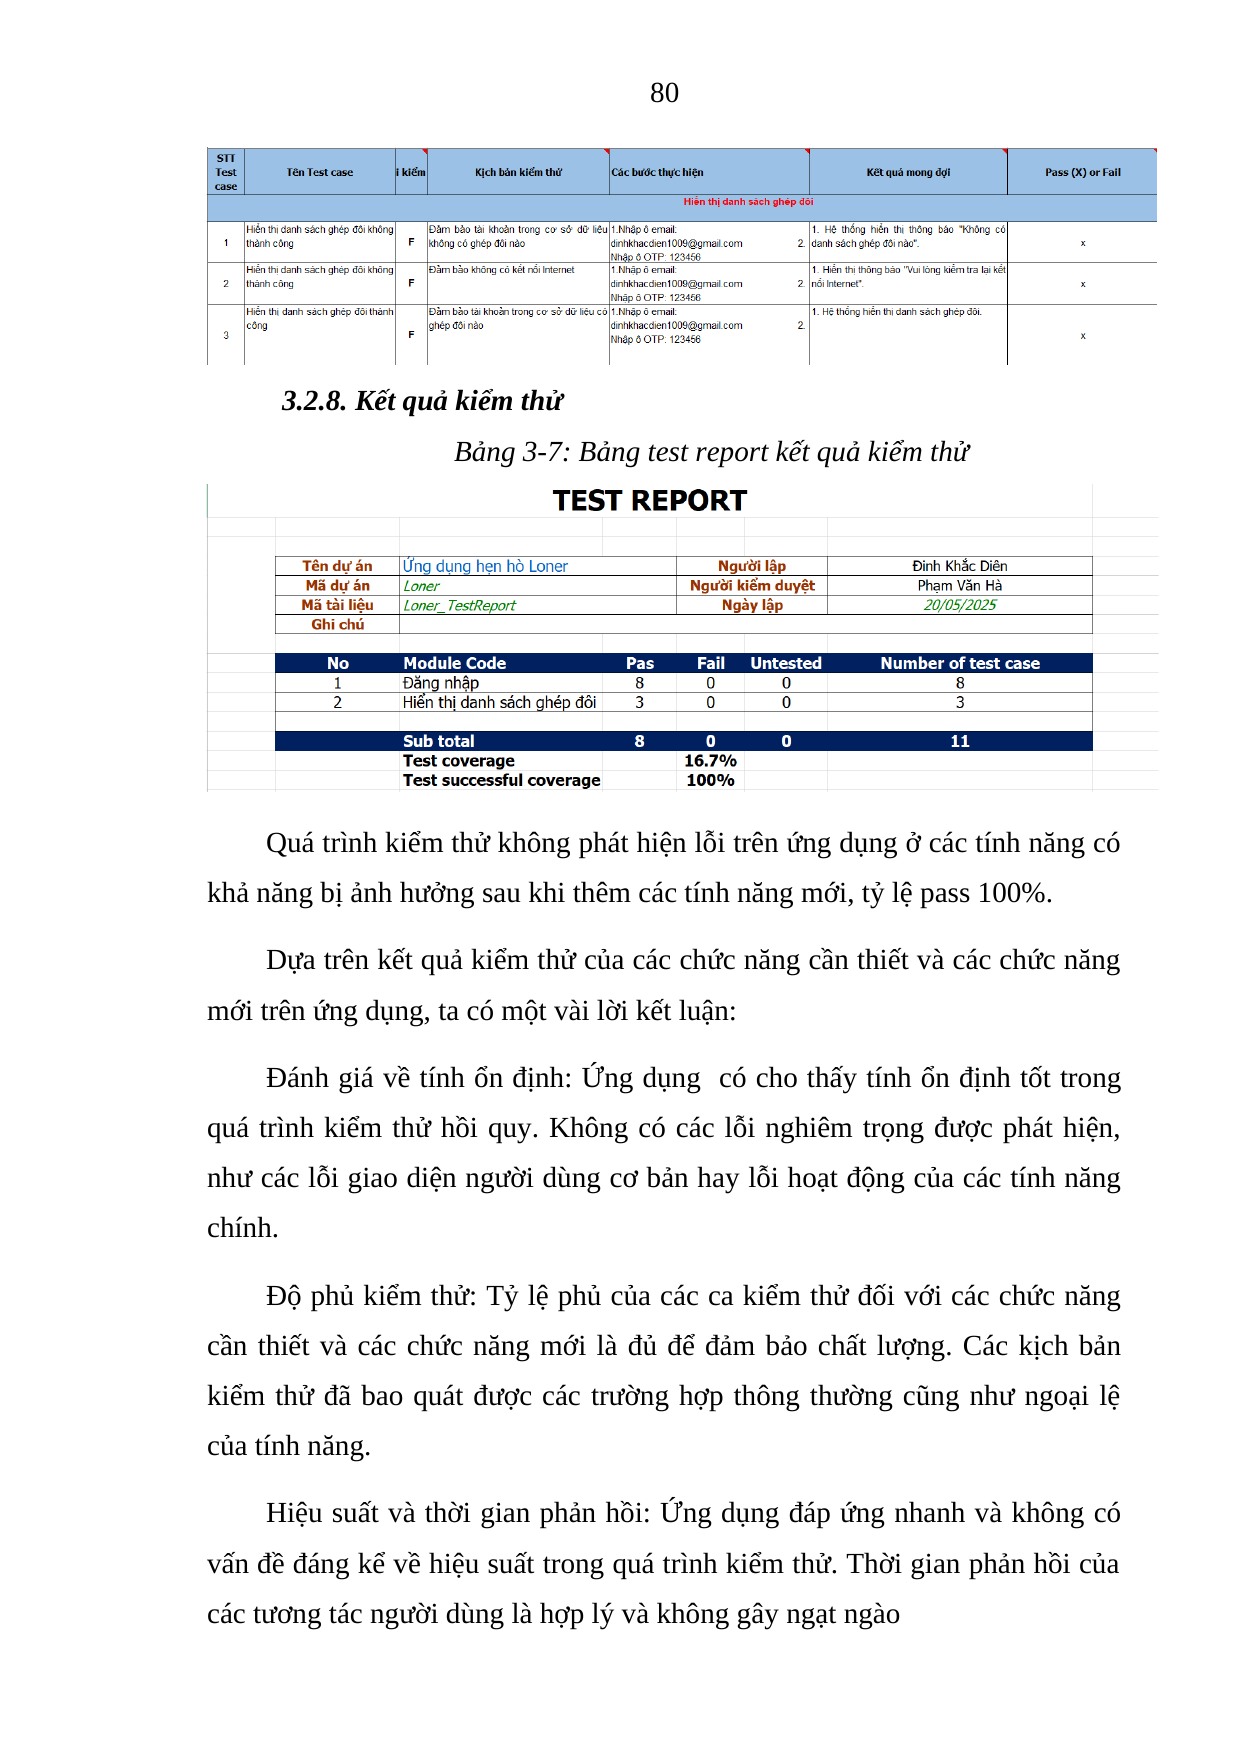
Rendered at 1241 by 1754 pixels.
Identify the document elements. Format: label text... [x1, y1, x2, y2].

text Đánh giá về tính ổn định: Ứng dụng có cho thấy tính ổn định tốt trong quá trình kiểm thử hồi quy. Không có các lỗi nghiêm trọng được phát hiện, như các lỗi giao diện người dùng cơ bản hay lỗi hoạt động của các tính năng chính. [207, 1060, 1122, 1244]
text Quá trình kiểm thử không phát hiện lỗi trên ứng dụng ở các tính năng có khả năng bị ảnh hưởng sau khi thêm các tính năng mới, tỷ lệ pass 100%. [207, 825, 1122, 909]
text Dựa trên kết quả kiểm thử của các chức năng cần thiết và các chức năng mới trên ứng dụng, ta có một vài lời kết luận: [207, 942, 1122, 1026]
picture [206, 484, 1159, 792]
text Bảng 3-7: Bảng test report kết quả kiểm thử [303, 434, 1122, 467]
text Kết quả kiểm thử [282, 383, 1122, 417]
picture [206, 147, 1157, 365]
text Độ phủ kiểm thử: Tỷ lệ phủ của các ca kiểm thử đối với các chức năng cần thiết và các chức năng mới là đủ để đảm bảo chất lượng. Các kịch bản kiểm thử đã bao quát được các trường hợp thông thường cũng như ngoại lệ của tính năng. [207, 1278, 1122, 1462]
text Hiệu suất và thời gian phản hồi: Ứng dụng đáp ứng nhanh và không có vấn đề đáng kể về hiệu suất trong quá trình kiểm thử. Thời gian phản hồi của các tương tác người dùng là hợp lý và không gây ngạt ngào [207, 1496, 1122, 1630]
